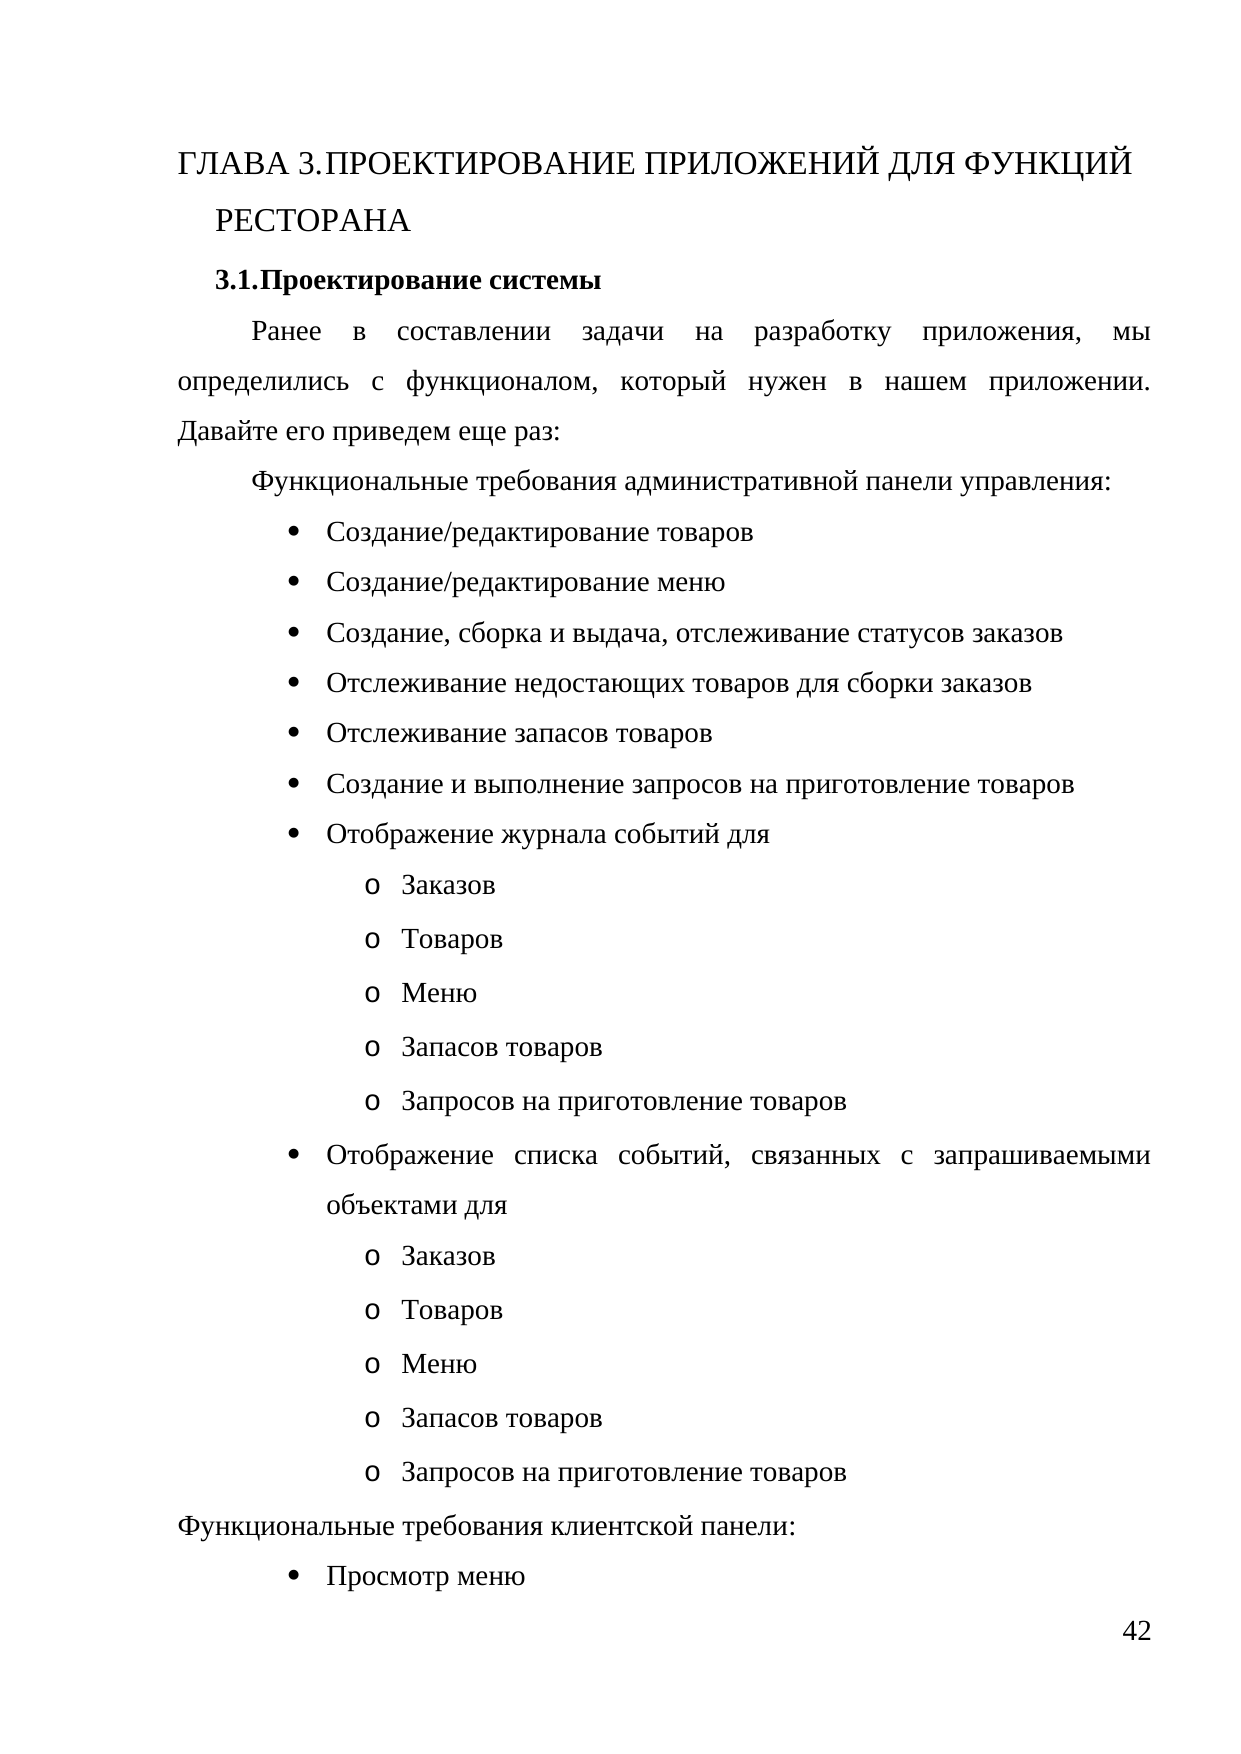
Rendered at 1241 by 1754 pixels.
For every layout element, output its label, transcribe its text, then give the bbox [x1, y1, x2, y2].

list Запасов товаров [363, 1029, 1152, 1065]
list Отображение журнала событий для [288, 816, 1152, 850]
subtitle Проектирование системы [215, 262, 1152, 296]
list Заказов [363, 867, 1152, 903]
list Отслеживание недостающих товаров для сборки заказов [288, 665, 1152, 699]
list Заказов [363, 1238, 1152, 1274]
text Функциональные требования административной панели управления: [177, 463, 1152, 497]
list Создание, сборка и выдача, отслеживание статусов заказов [288, 615, 1152, 648]
list Запросов на приготовление товаров [363, 1083, 1152, 1119]
list Товаров [363, 1292, 1152, 1328]
list Создание и выполнение запросов на приготовление товаров [288, 766, 1152, 799]
list Запасов товаров [363, 1400, 1152, 1436]
text Ранее в составлении задачи на разработку приложения, мы определились с функционалом, который нужен в нашем приложении. Давайте его приведем еще раз: [177, 313, 1152, 447]
list Товаров [363, 921, 1152, 957]
list Меню [363, 975, 1152, 1011]
list Отображение списка событий, связанных с запрашиваемыми объектами для [288, 1137, 1152, 1221]
text Функциональные требования клиентской панели: [177, 1508, 1152, 1542]
list Запросов на приготовление товаров [363, 1454, 1152, 1490]
list Отслеживание запасов товаров [288, 716, 1152, 749]
list Создание/редактирование товаров [288, 514, 1152, 547]
list Создание/редактирование меню [288, 564, 1152, 598]
subtitle ПРОЕКТИРОВАНИЕ ПРИЛОЖЕНИЙ ДЛЯ ФУНКЦИЙ РЕСТОРАНА [177, 143, 1152, 239]
list Просмотр меню [288, 1558, 1152, 1592]
list Меню [363, 1346, 1152, 1382]
